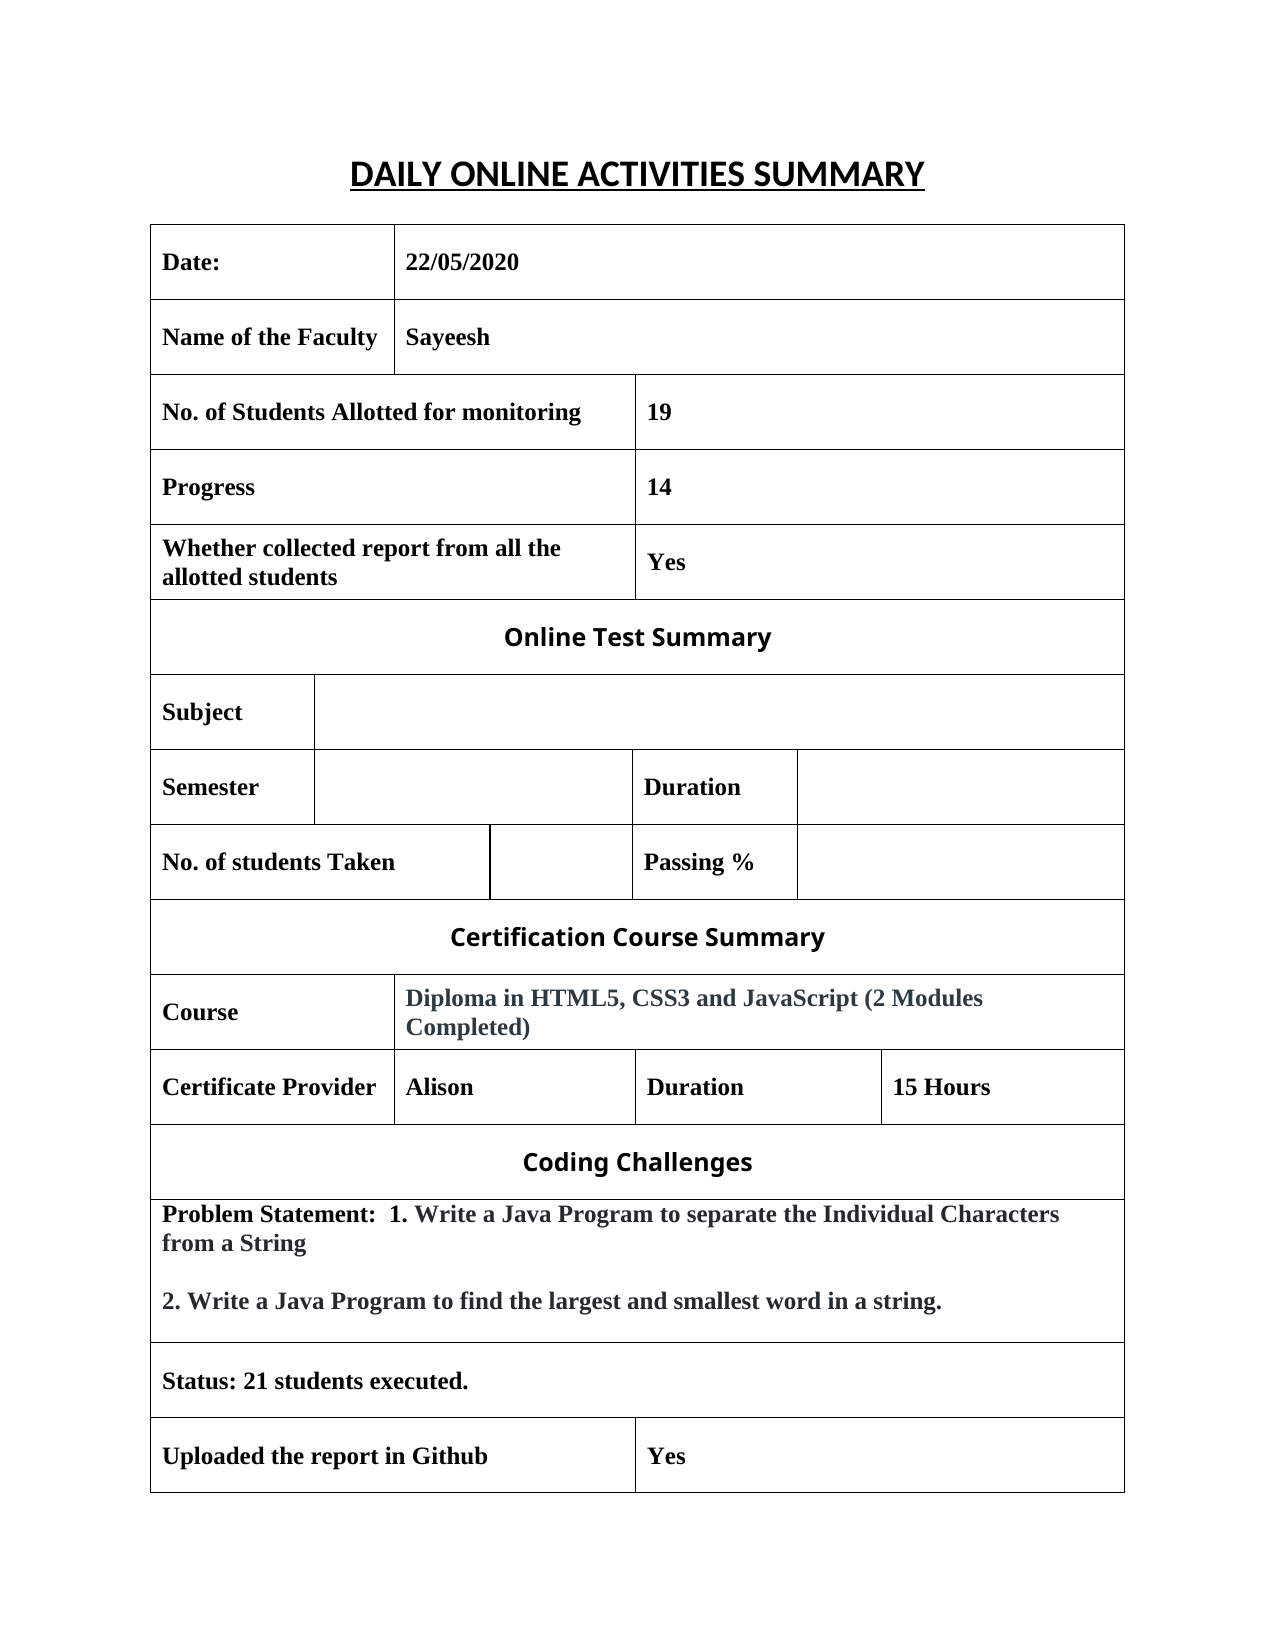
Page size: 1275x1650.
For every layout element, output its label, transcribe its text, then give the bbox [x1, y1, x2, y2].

table_cell Certification Course Summary [151, 900, 1124, 973]
table_cell Passing % [633, 825, 797, 898]
table_cell Name of the Faculty [151, 300, 394, 373]
table_cell [315, 675, 1124, 748]
table_cell [798, 825, 1124, 898]
table_cell Problem Statement: 1. Write a Java Program to separate the Individual Characters from a String 2. Write a Java Program to find the largest and smallest word in a string. [151, 1200, 1124, 1342]
table_cell Uploaded the report in Github [151, 1418, 635, 1492]
table_cell Course [151, 975, 394, 1048]
table_cell No. of Students Allotted for monitoring [151, 375, 635, 448]
table_cell 15 Hours [882, 1050, 1124, 1123]
table_cell Yes [636, 525, 1124, 598]
table_header 22/05/2020 [395, 225, 1124, 298]
table_cell Alison [395, 1050, 635, 1123]
table_cell Certificate Provider [151, 1050, 394, 1123]
table_cell Status: 21 students executed. [151, 1343, 1124, 1417]
table_cell [315, 750, 632, 823]
table_cell 19 [636, 375, 1124, 448]
table_cell No. of students Taken [151, 825, 489, 898]
table_cell [491, 825, 632, 898]
table_cell Whether collected report from all the allotted students [151, 525, 635, 598]
table_cell Diploma in HTML5, CSS3 and JavaScript (2 Modules Completed) [395, 975, 1124, 1048]
table_cell Subject [151, 675, 314, 748]
table_header Date: [151, 225, 394, 298]
table_cell Sayeesh [395, 300, 1124, 373]
table_cell Semester [151, 750, 314, 823]
table_cell Coding Challenges [151, 1125, 1124, 1198]
table_cell [798, 750, 1124, 823]
table_cell Duration [636, 1050, 881, 1123]
table_cell Duration [633, 750, 797, 823]
table_cell Online Test Summary [151, 600, 1124, 673]
table_cell Yes [636, 1418, 1124, 1492]
table_cell Progress [151, 450, 635, 523]
table_cell 14 [636, 450, 1124, 523]
text DAILY ONLINE ACTIVITIES SUMMARY [150, 150, 1125, 196]
